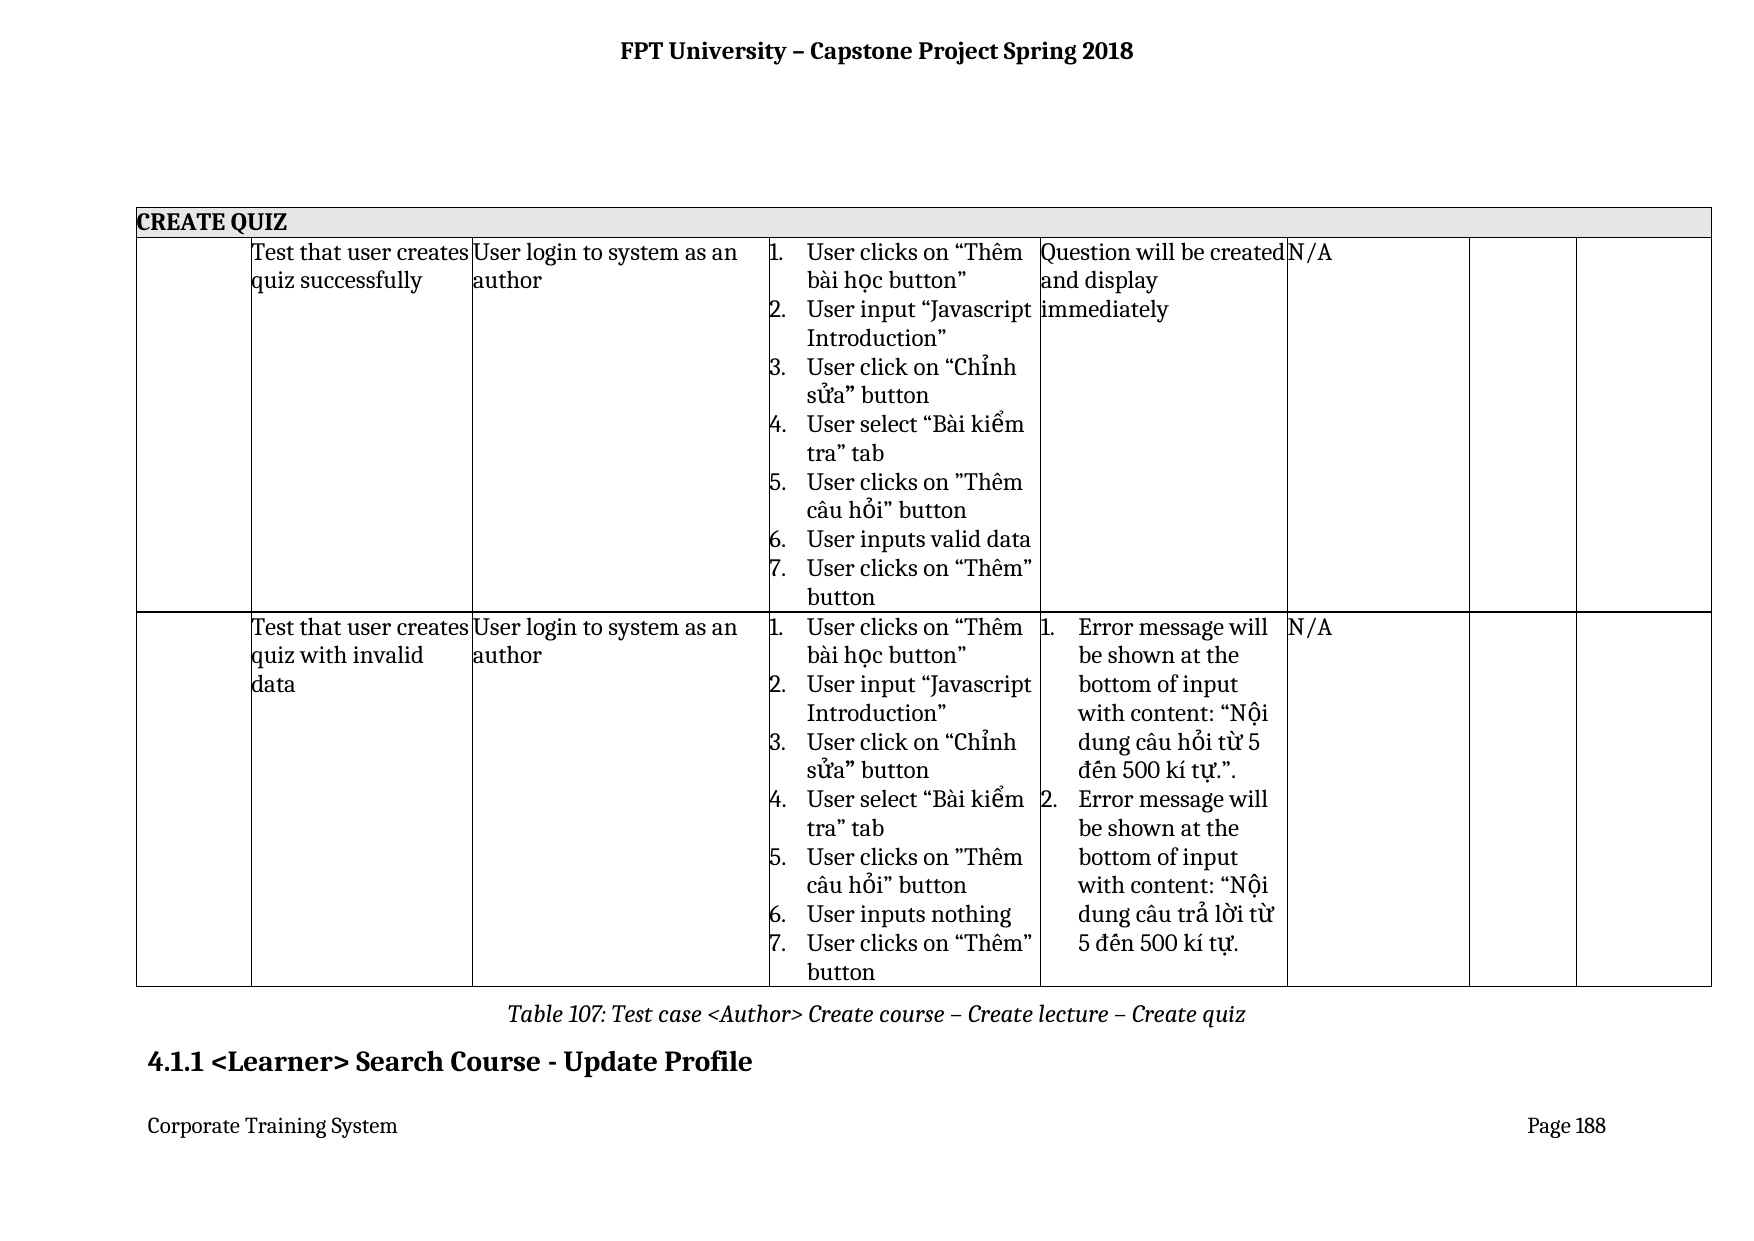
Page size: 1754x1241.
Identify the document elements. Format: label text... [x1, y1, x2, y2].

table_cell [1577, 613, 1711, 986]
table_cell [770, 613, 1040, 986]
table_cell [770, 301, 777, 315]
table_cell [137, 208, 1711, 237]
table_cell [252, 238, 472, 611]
subtitle 4.1.1 <Learner> Search Course - Update Profile [148, 1045, 1606, 1079]
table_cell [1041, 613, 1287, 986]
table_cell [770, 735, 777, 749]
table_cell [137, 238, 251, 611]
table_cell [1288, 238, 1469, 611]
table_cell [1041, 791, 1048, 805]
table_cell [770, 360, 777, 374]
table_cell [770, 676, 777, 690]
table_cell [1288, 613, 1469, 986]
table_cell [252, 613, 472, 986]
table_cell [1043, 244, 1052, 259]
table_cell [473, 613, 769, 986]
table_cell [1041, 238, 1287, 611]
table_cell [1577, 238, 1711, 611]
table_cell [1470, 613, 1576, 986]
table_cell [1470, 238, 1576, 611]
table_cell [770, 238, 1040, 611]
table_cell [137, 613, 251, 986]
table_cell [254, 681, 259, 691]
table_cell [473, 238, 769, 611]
